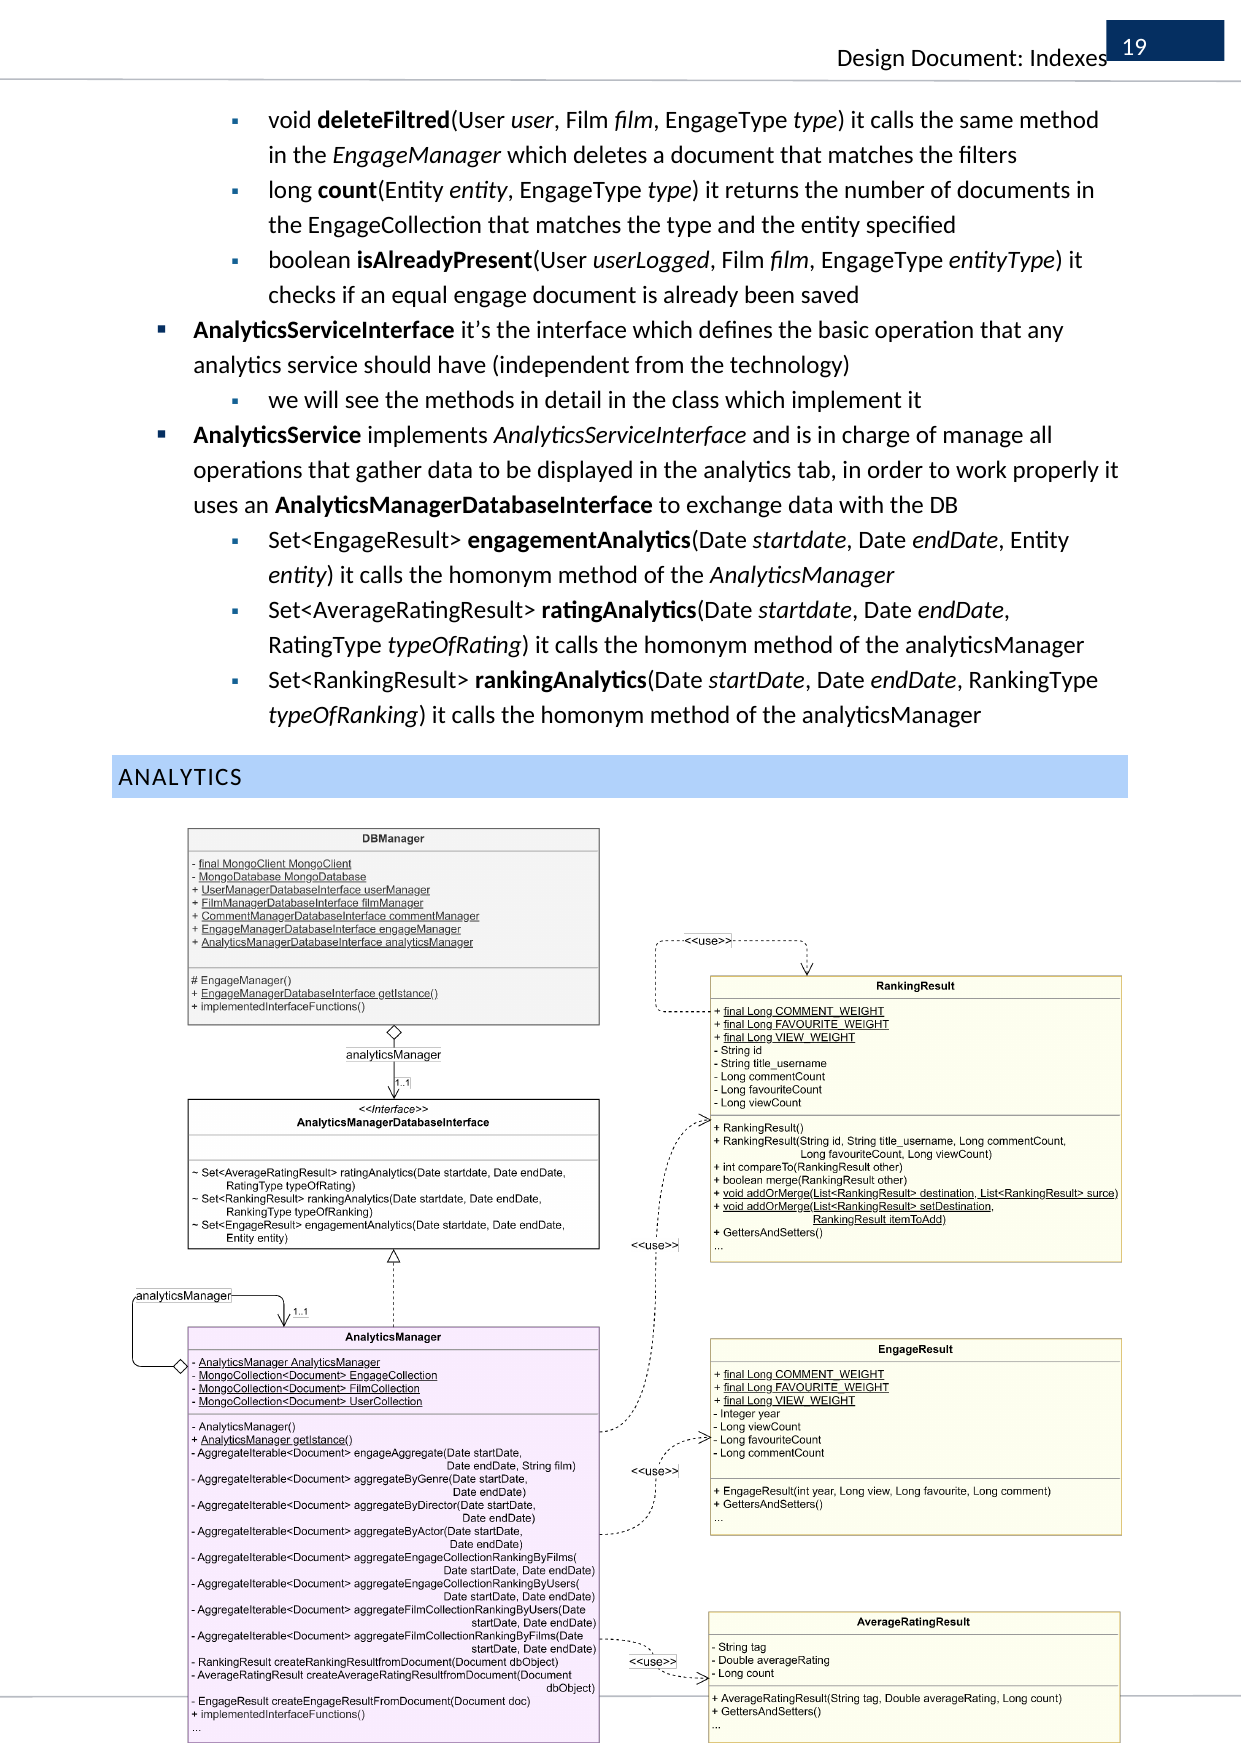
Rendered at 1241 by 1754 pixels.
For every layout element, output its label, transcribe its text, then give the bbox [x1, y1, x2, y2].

list boolean isAlreadyPresent(User userLogged, Film film, EngageType entityType) it checks if an equal engage document is already been saved [231, 244, 1122, 310]
list Set<EngageResult> engagementAnalytics(Date startdate, Date endDate, Entity entity) it calls the homonym method of the AnalyticsManager [231, 524, 1122, 590]
list long count(Entity entity, EngageType type) it returns the number of documents in the EngageCollection that matches the type and the entity specified [231, 174, 1122, 240]
picture [117, 828, 1122, 1743]
list AnalyticsService implements AnalyticsServiceInterface and is in charge of manage all operations that gather data to be displayed in the analytics tab, in order to work properly it uses an AnalyticsManagerDatabaseInterface to exchange data with the DB [156, 419, 1122, 520]
list Set<AverageRatingResult> ratingAnalytics(Date startdate, Date endDate, RatingType typeOfRating) it calls the homonym method of the analyticsManager [231, 594, 1122, 660]
list we will see the methods in detail in the class which implement it [231, 384, 1122, 415]
list AnalyticsServiceInterface it’s the interface which defines the basic operation that any analytics service should have (independent from the technology) [156, 314, 1122, 380]
list void deleteFiltred(User user, Film film, EngageType type) it calls the same method in the EngageManager which deletes a document that matches the filters [231, 104, 1122, 170]
subtitle Analytics [118, 761, 1122, 792]
list Set<RankingResult> rankingAnalytics(Date startDate, Date endDate, RankingType typeOfRanking) it calls the homonym method of the analyticsManager [231, 664, 1122, 730]
